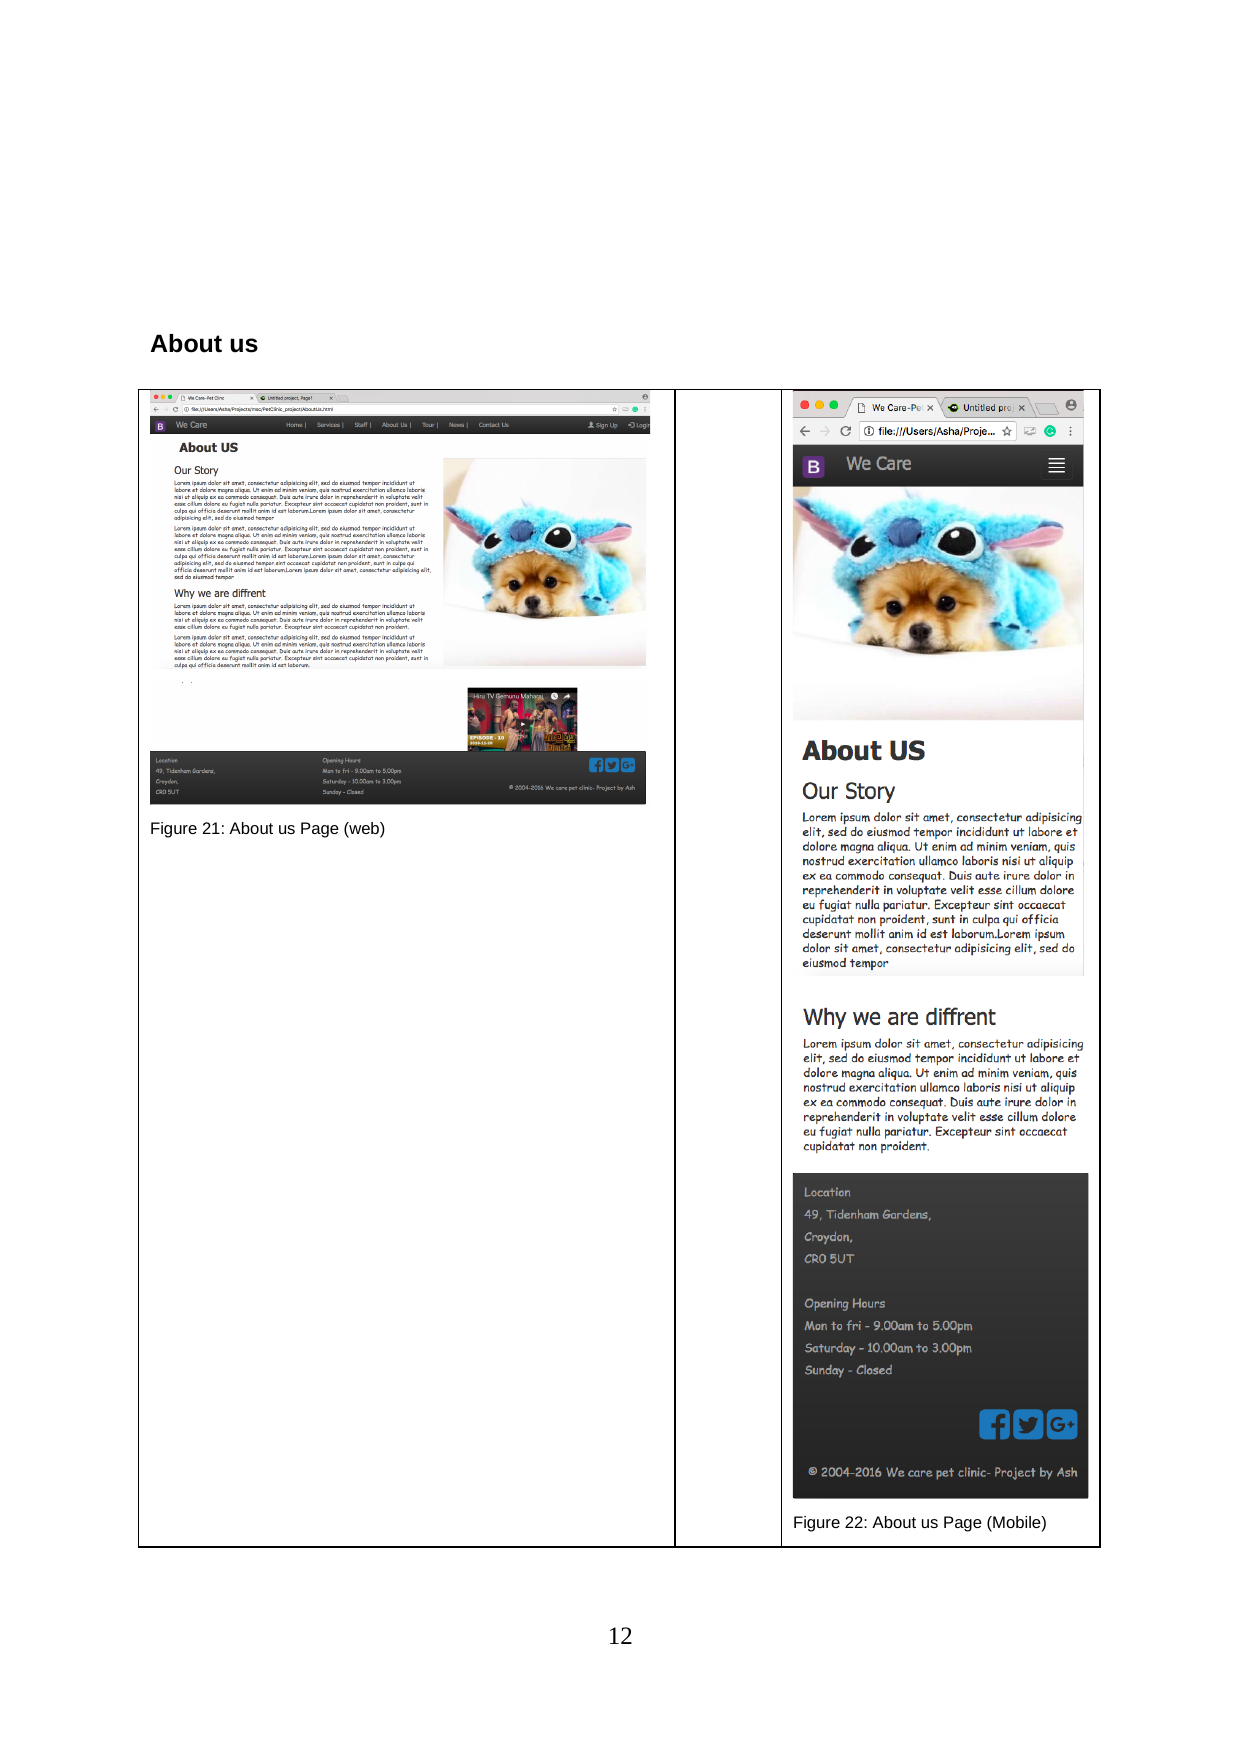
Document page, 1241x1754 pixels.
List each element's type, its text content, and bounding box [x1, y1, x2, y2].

picture [792, 1173, 1089, 1499]
table_header Figure 21: About us Page (web) [139, 390, 674, 1546]
picture [150, 682, 650, 805]
text About us [150, 329, 1090, 358]
picture [150, 390, 650, 669]
table_header [676, 390, 781, 1546]
picture [792, 390, 1084, 976]
picture [792, 990, 1085, 1160]
table_header Figure 22: About us Page (Mobile) [782, 390, 1099, 1546]
